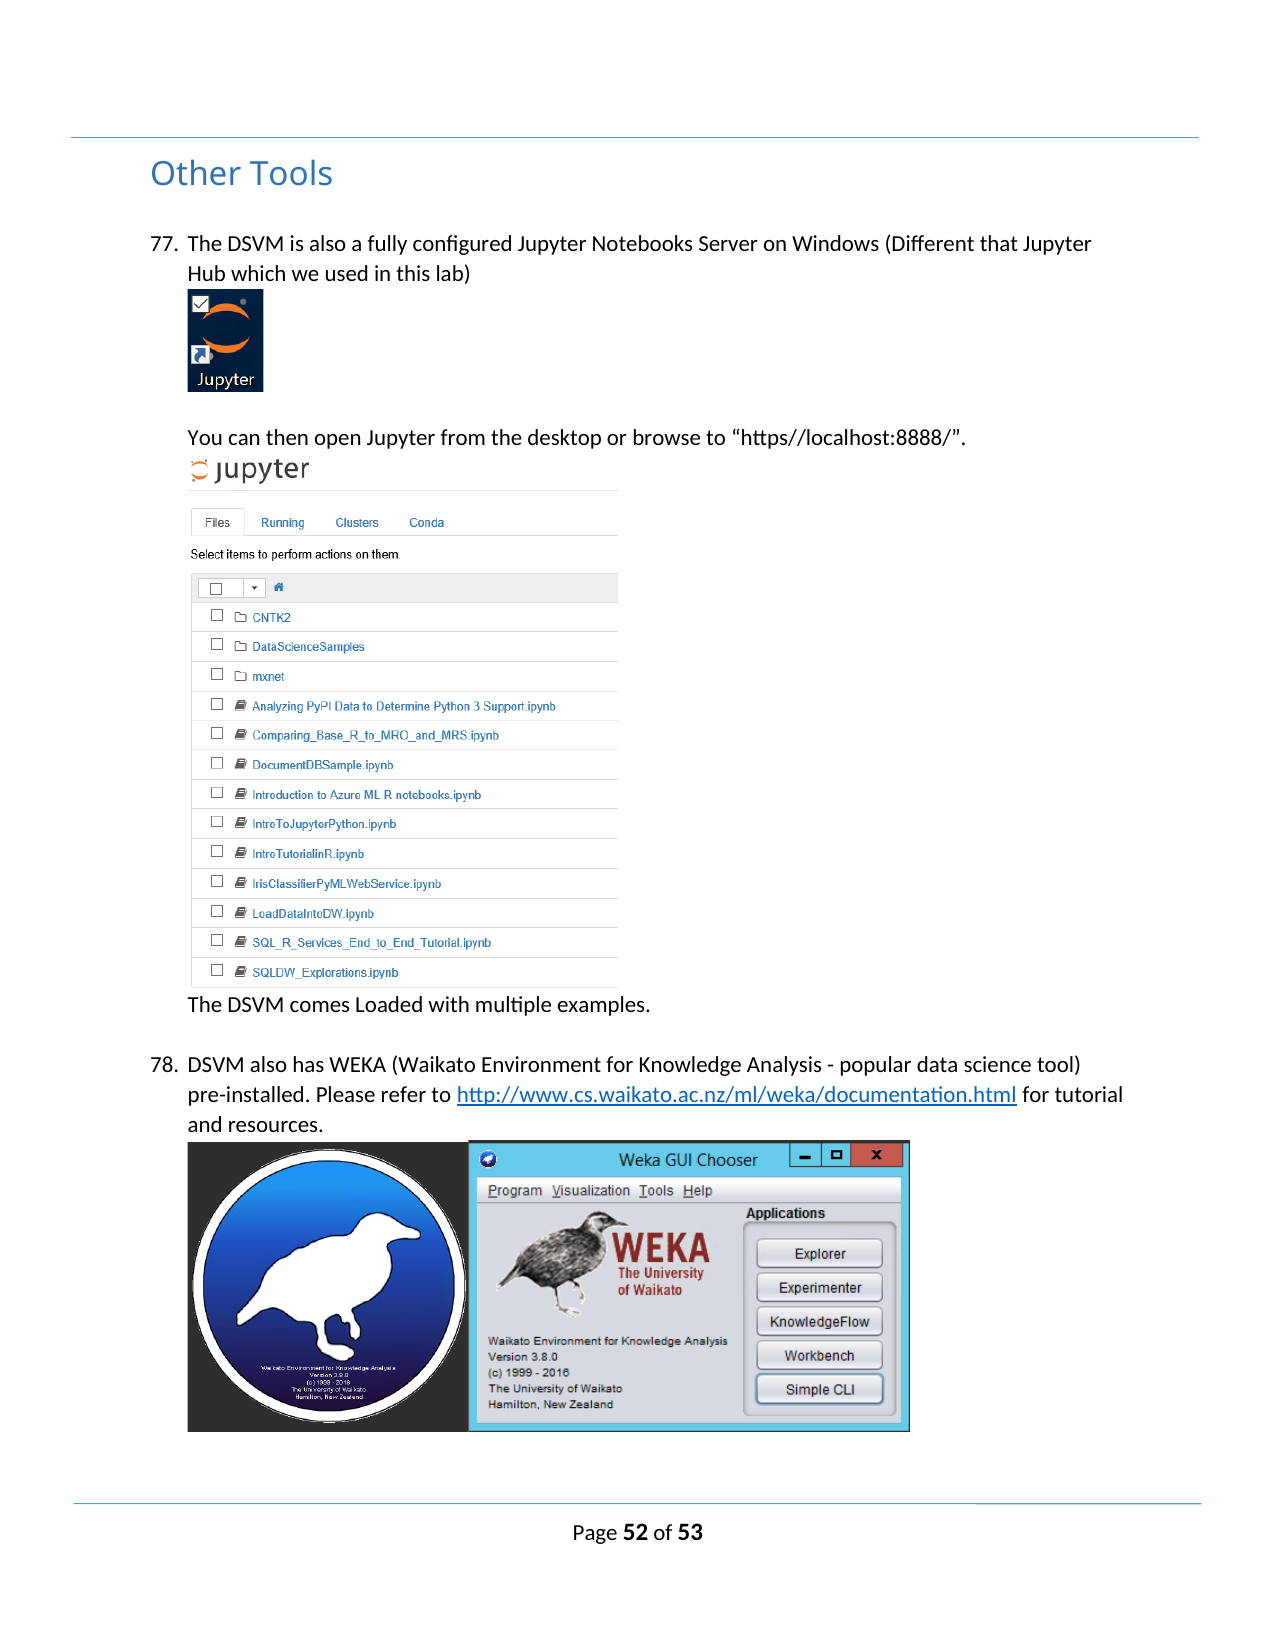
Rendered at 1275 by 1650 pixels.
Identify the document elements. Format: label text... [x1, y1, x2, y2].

list The DSVM is also a fully configured Jupyter Notebooks Server on Windows (Different that Jupyter Hub which we used in this lab) [150, 229, 1125, 287]
picture [187, 453, 619, 988]
picture [187, 289, 264, 392]
subtitle Other Tools [150, 150, 1125, 195]
picture [187, 1140, 910, 1432]
